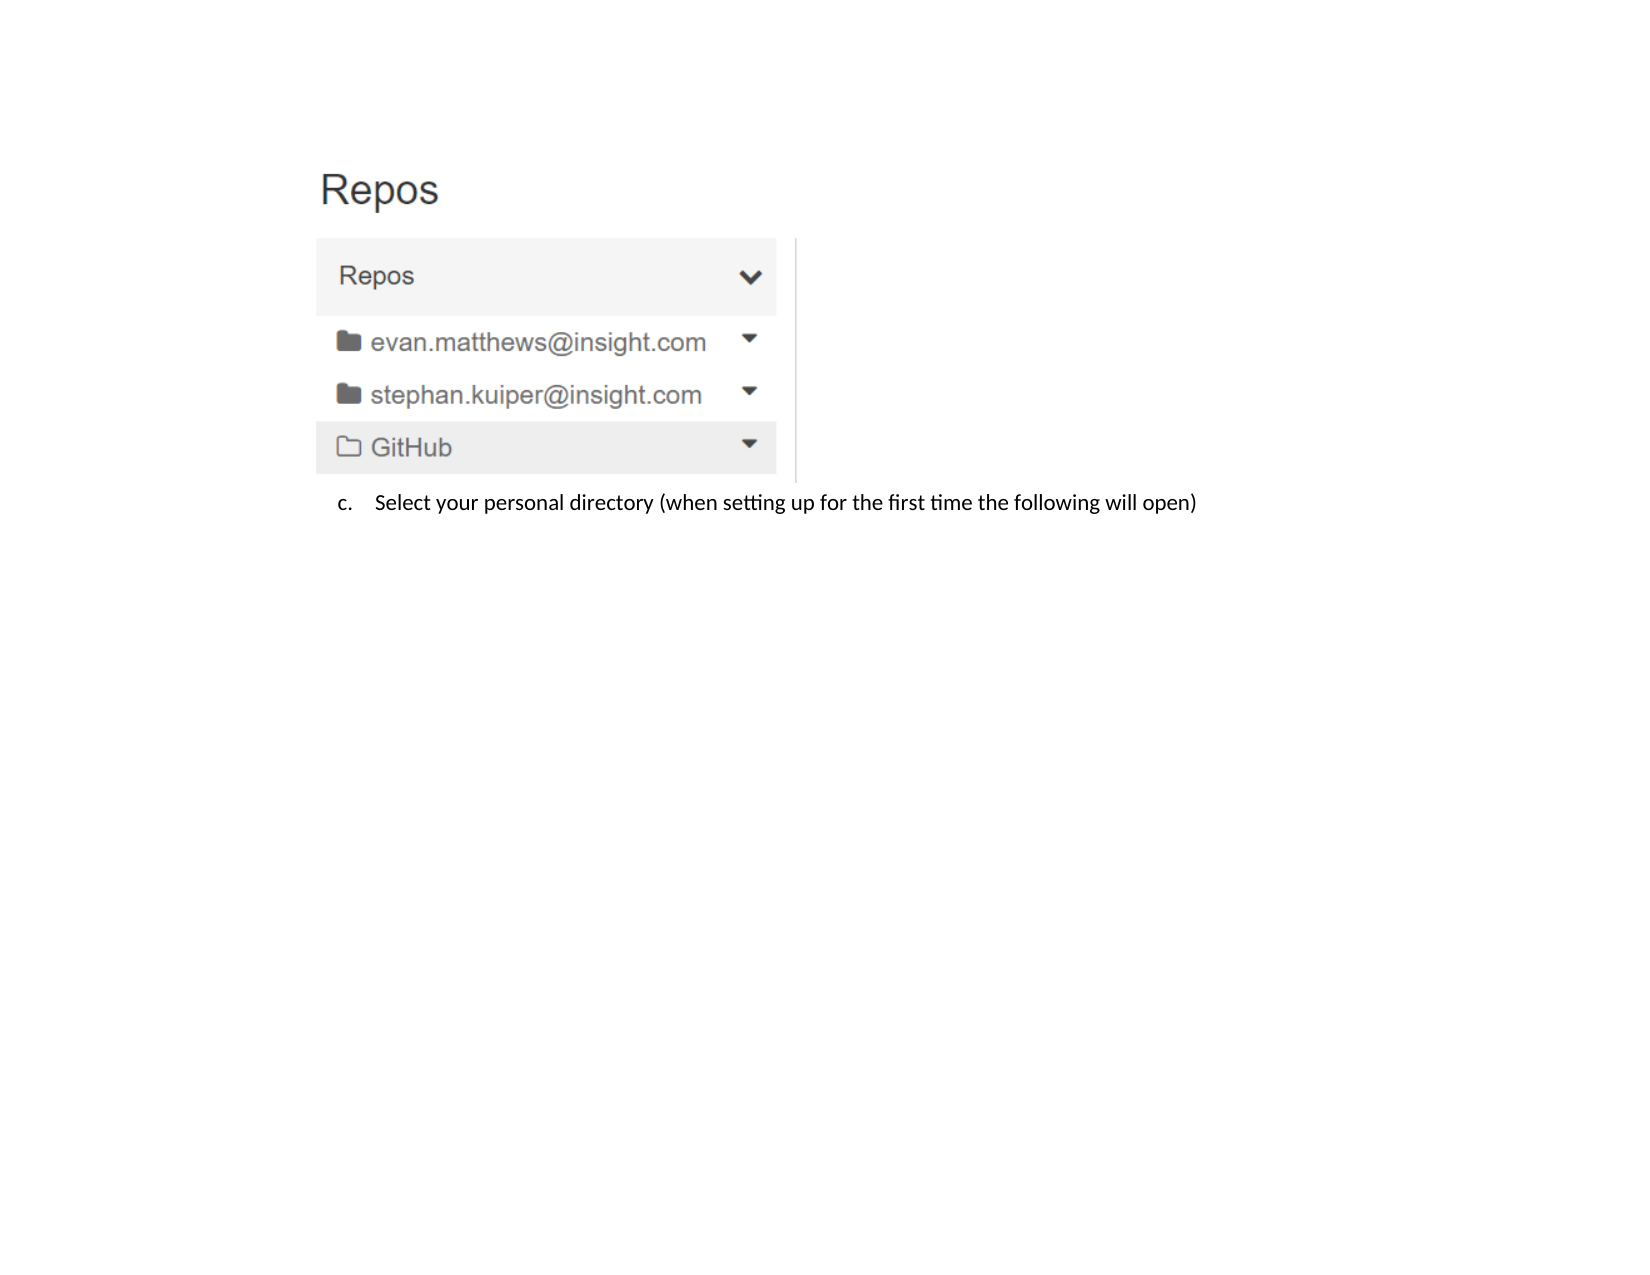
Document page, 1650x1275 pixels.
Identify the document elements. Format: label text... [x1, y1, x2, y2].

picture [300, 150, 799, 483]
list Select your personal directory (when setting up for the first time the following will open) [337, 488, 1500, 517]
